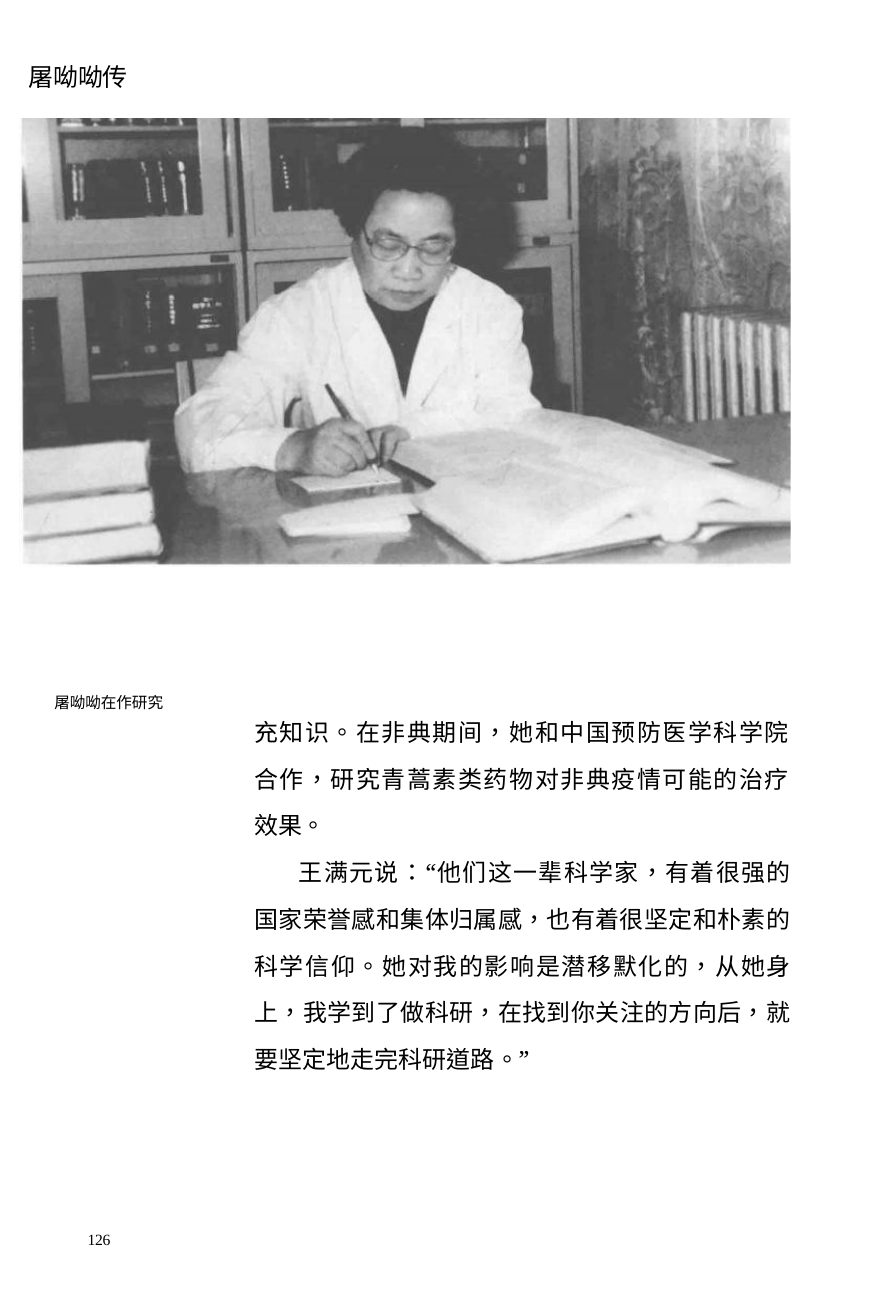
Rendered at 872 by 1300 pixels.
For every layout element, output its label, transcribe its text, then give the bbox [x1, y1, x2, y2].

text 屠呦呦在作研究 [54, 693, 791, 712]
picture [18, 118, 791, 567]
text 王满元说：“他们这一辈科学家，有着很强的 国家荣誉感和集体归属感，也有着很坚定和朴素的 科学信仰。她对我的影响是潜移默化的，从她身 上，我学到了做科研，在找到你关注的方向后，就 要坚定地走完科研道路。” [254, 856, 791, 1075]
text 屠呦呦传 [28, 60, 791, 93]
text 充知识。在非典期间，她和中国预防医学科学院 合作，研究青蒿素类药物对非典疫情可能的治疗 效果。 [254, 716, 790, 842]
